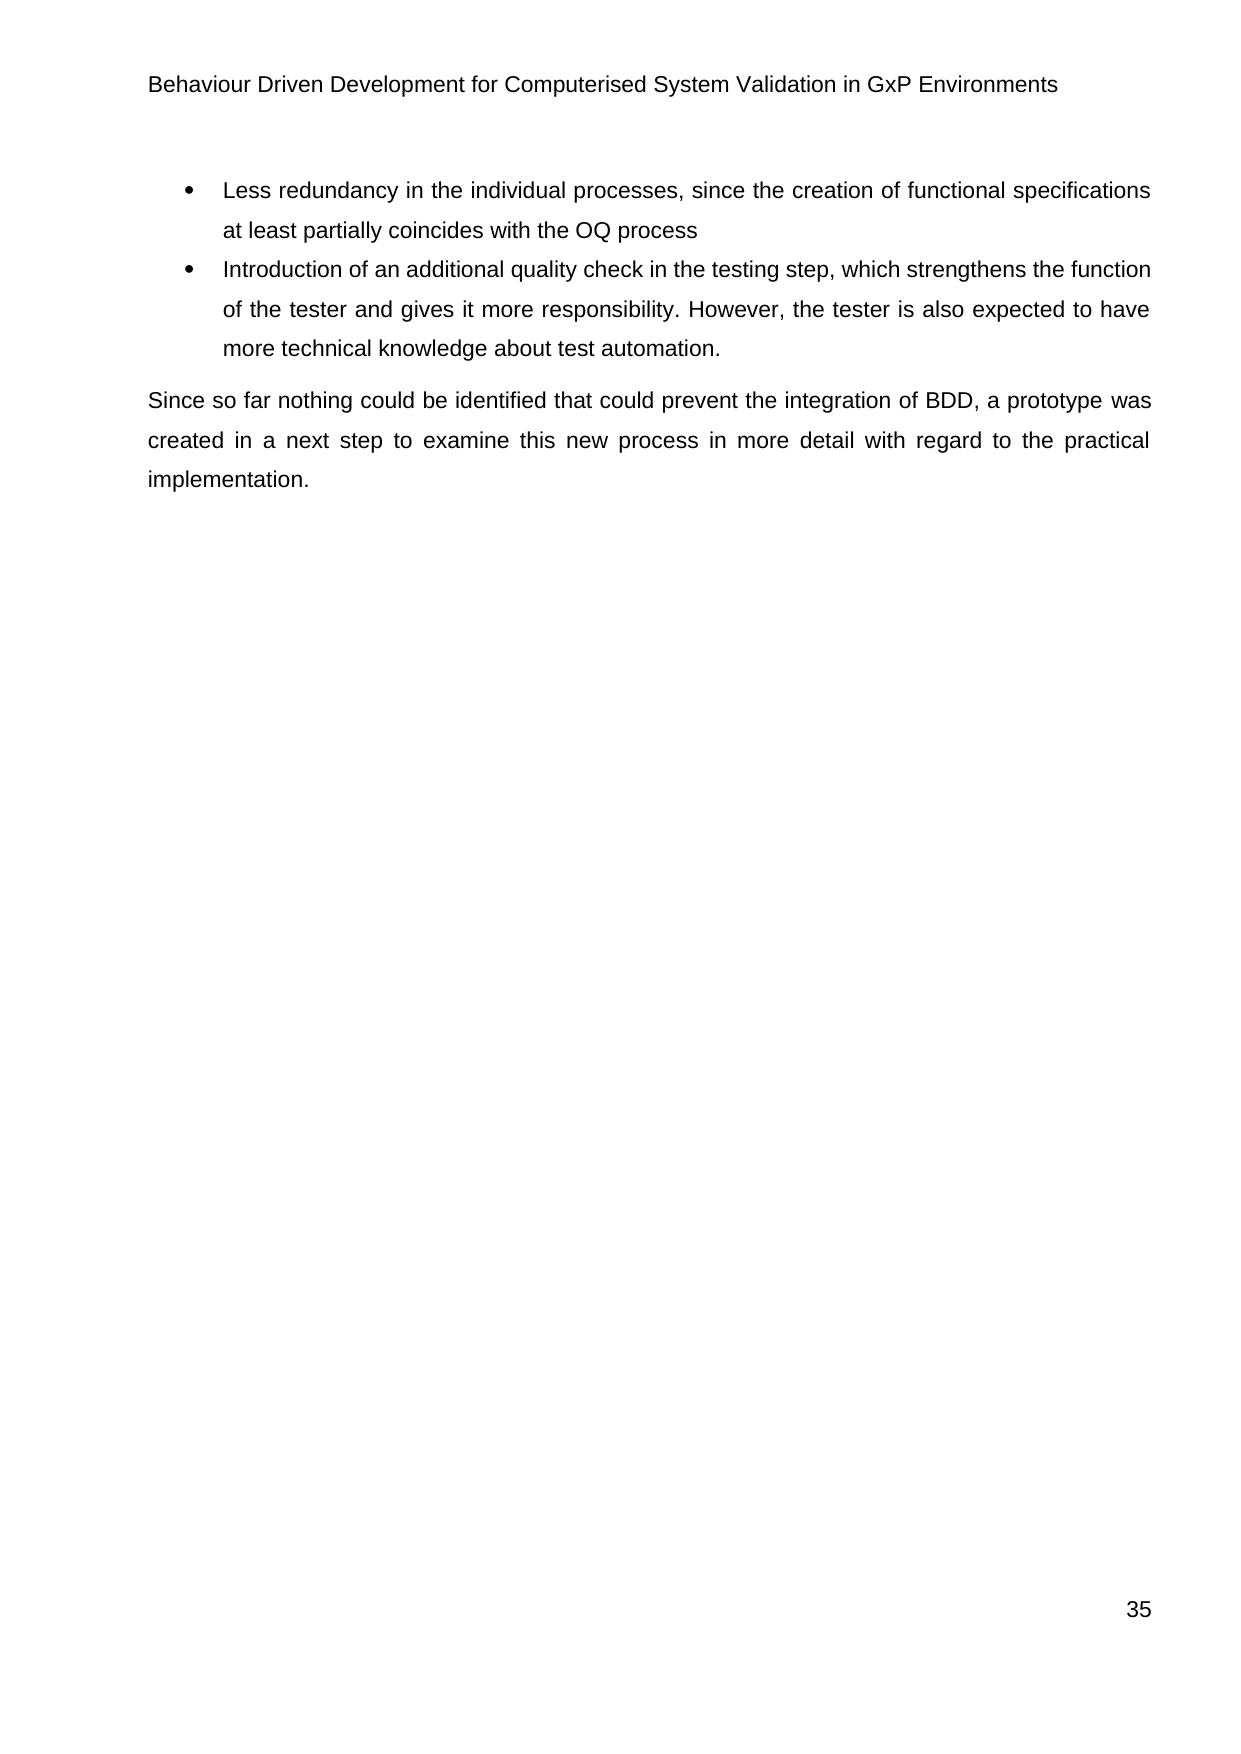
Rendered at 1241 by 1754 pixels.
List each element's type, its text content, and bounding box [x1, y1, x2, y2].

list Introduction of an additional quality check in the testing step, which strengthens the function of the tester and gives it more responsibility. However, the tester is also expected to have more technical knowledge about test automation. [185, 256, 1152, 361]
text Since so far nothing could be identified that could prevent the integration of BDD, a prototype was created in a next step to examine this new process in more detail with regard to the practical implementation. [148, 387, 1152, 492]
list Less redundancy in the individual processes, since the creation of functional specifications at least partially coincides with the OQ process [185, 177, 1152, 243]
